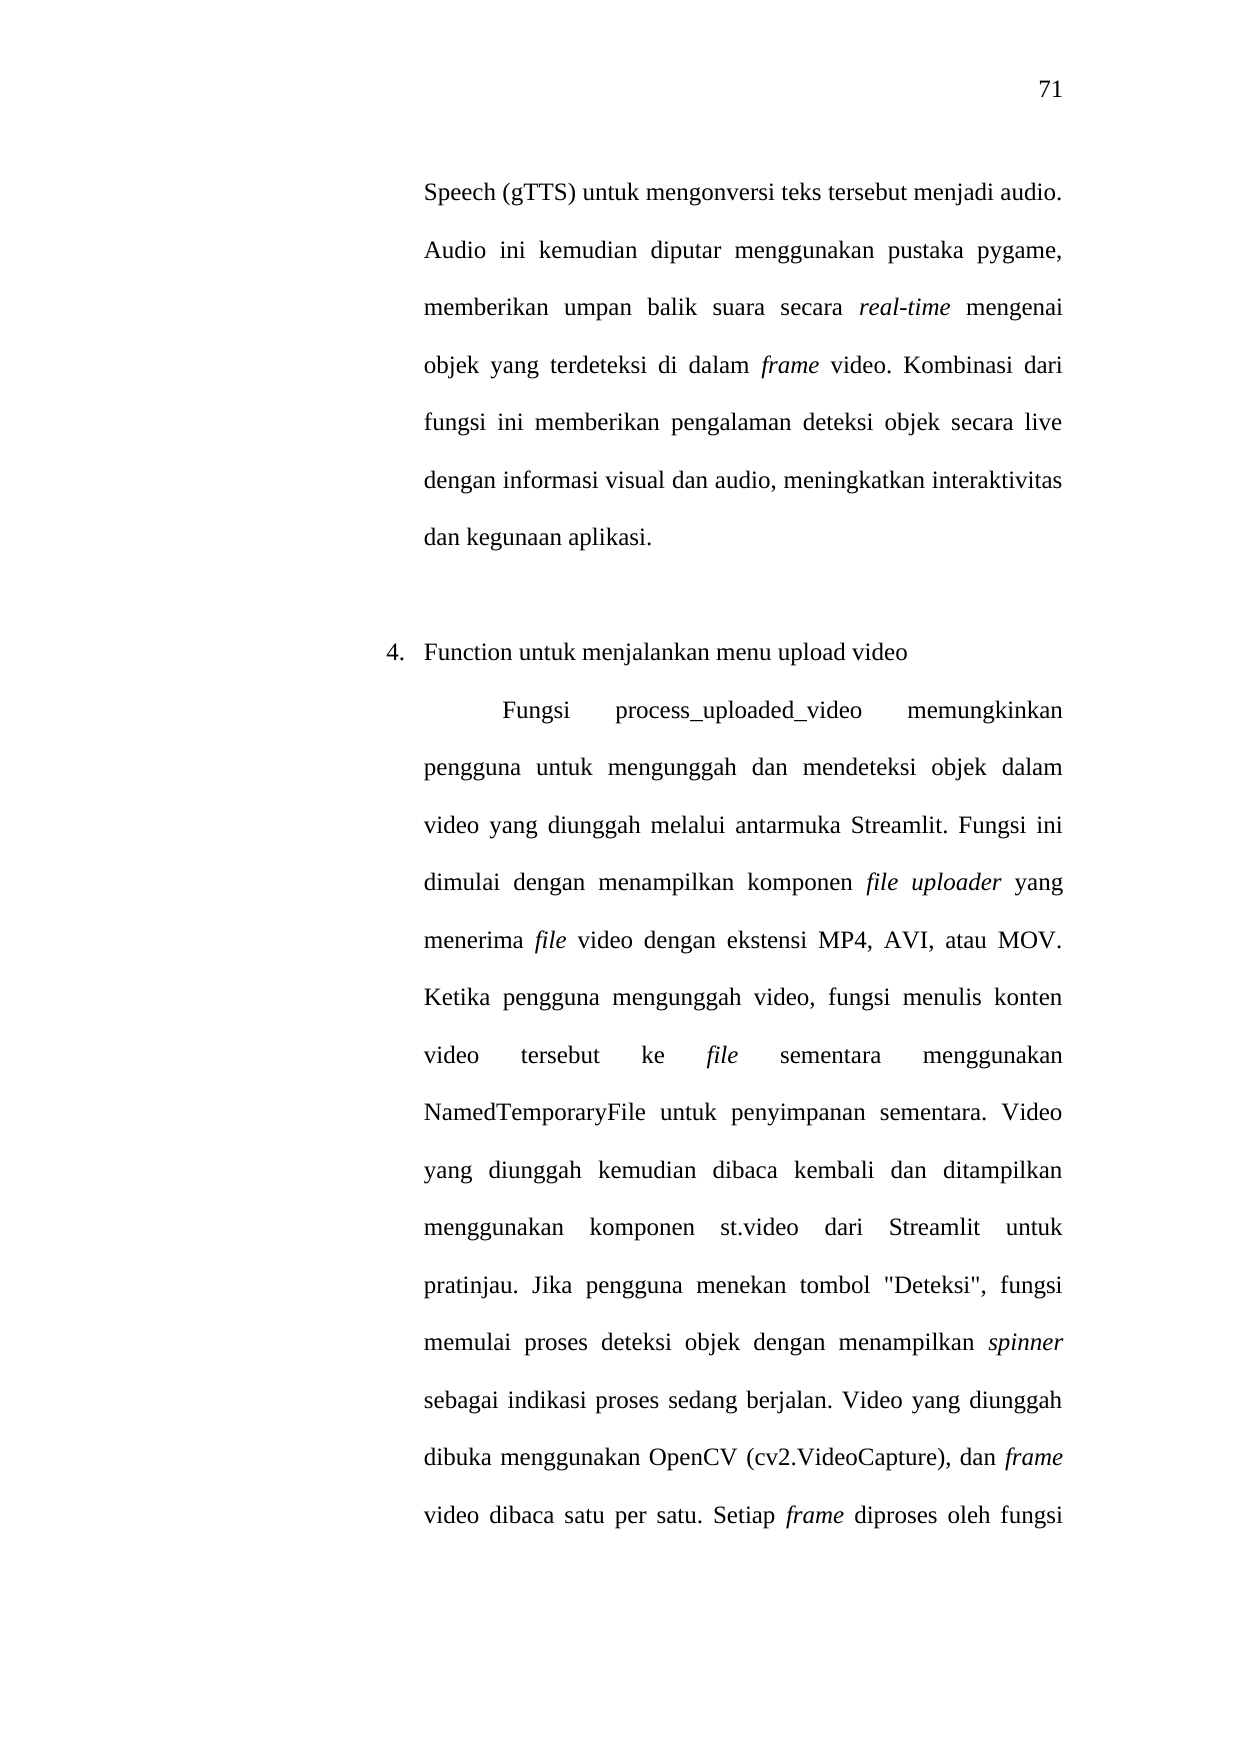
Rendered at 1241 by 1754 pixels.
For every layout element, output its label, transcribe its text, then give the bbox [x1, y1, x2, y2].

list Function untuk menjalankan menu upload video [386, 637, 1063, 666]
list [424, 177, 1063, 551]
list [424, 695, 1063, 1528]
